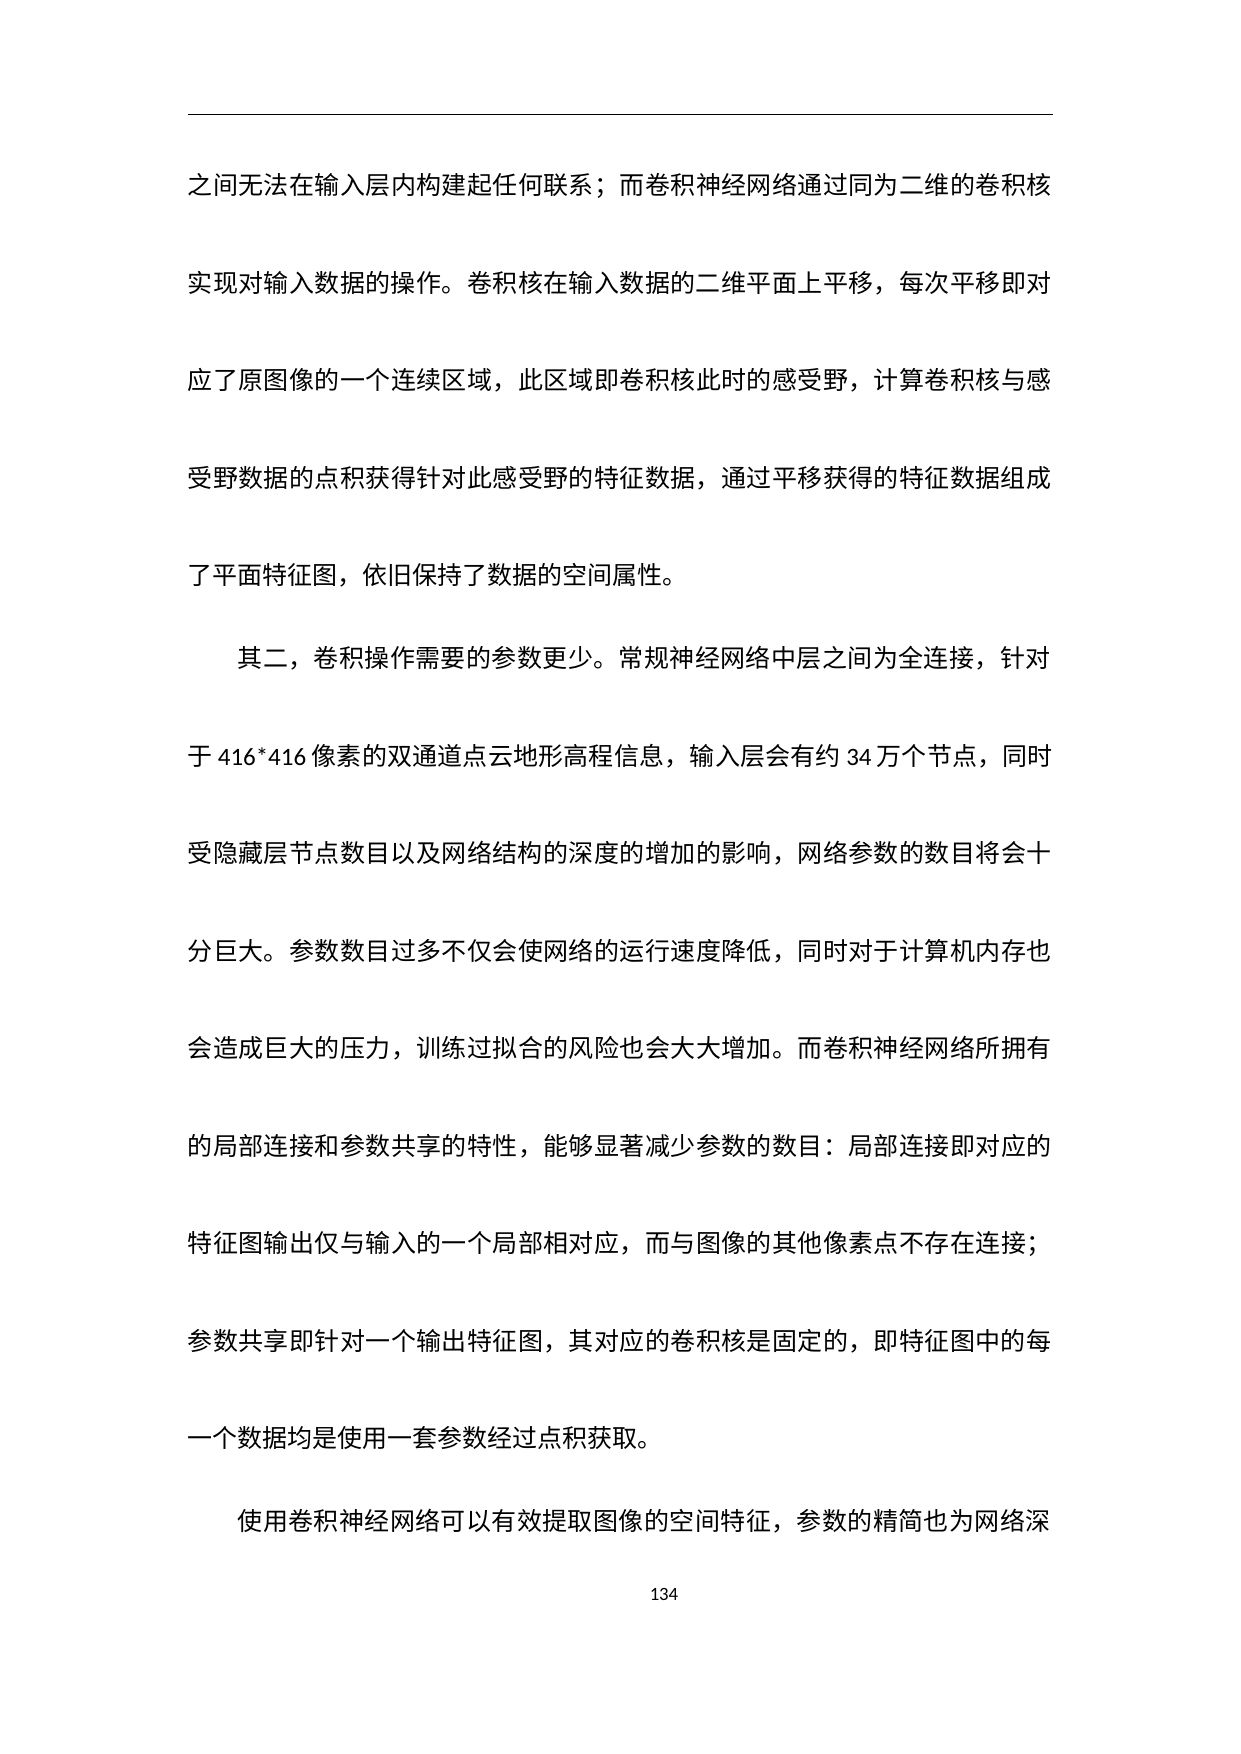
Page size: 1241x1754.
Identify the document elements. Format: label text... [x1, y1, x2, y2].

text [187, 151, 1053, 606]
text 其二，卷积操作需要的参数更少。常规神经网络中层之间为全连接，针对于416*416像素的双通道点云地形高程信息，输入层会有约34万个节点，同时受隐藏层节点数目以及网络结构的深度的增加的影响，网络参数的数目将会十分巨大。参数数目过多不仅会使网络的运行速度降低，同时对于计算机内存也会造成巨大的压力，训练过拟合的风险也会大大增加。而卷积神经网络所拥有的局部连接和参数共享的特性，能够显著减少参数的数目：局部连接即对应的特征图输出仅与输入的一个局部相对应，而与图像的其他像素点不存在连接；参数共享即针对一个输出特征图，其对应的卷积核是固定的，即特征图中的每一个数据均是使用一套参数经过点积获取。 [187, 624, 1053, 1469]
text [187, 1487, 1053, 1552]
